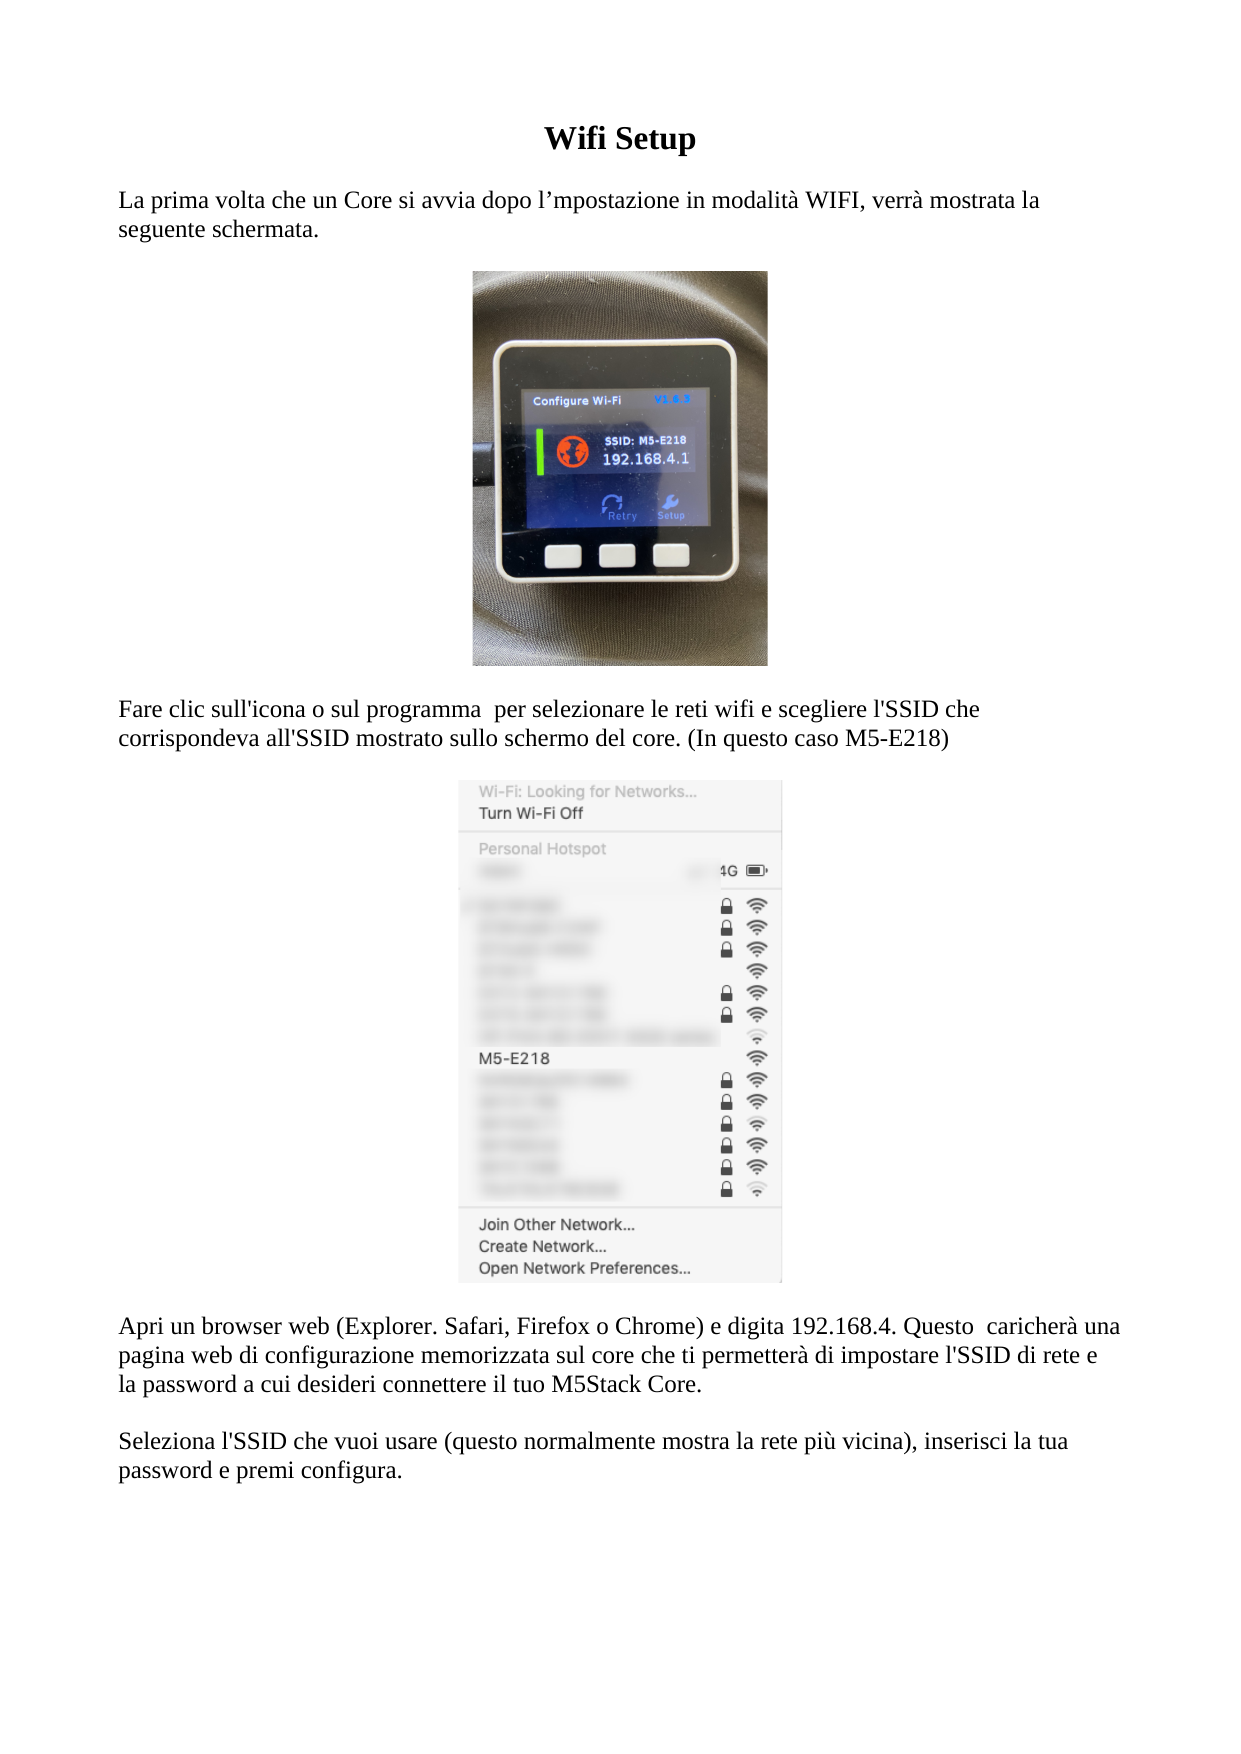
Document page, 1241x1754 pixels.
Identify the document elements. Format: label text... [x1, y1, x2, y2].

picture [458, 780, 783, 1283]
text Seleziona l'SSID che vuoi usare (questo normalmente mostra la rete più vicina), inserisci la tua password e premi configura. [118, 1426, 1122, 1484]
text La prima volta che un Core si avvia dopo l’mpostazione in modalità WIFI, verrà mostrata la seguente schermata. [118, 185, 1122, 243]
picture [472, 271, 768, 666]
text Apri un browser web (Explorer. Safari, Firefox o Chrome) e digita 192.168.4. Questo caricherà una pagina web di configurazione memorizzata sul core che ti permetterà di impostare l'SSID di rete e la password a cui desideri connettere il tuo M5Stack Core. [118, 1311, 1122, 1397]
text Fare clic sull'icona o sul programma per selezionare le reti wifi e scegliere l'SSID che corrispondeva all'SSID mostrato sullo schermo del core. (In questo caso M5-E218) [118, 694, 1122, 751]
subtitle Wifi Setup [118, 118, 1122, 156]
